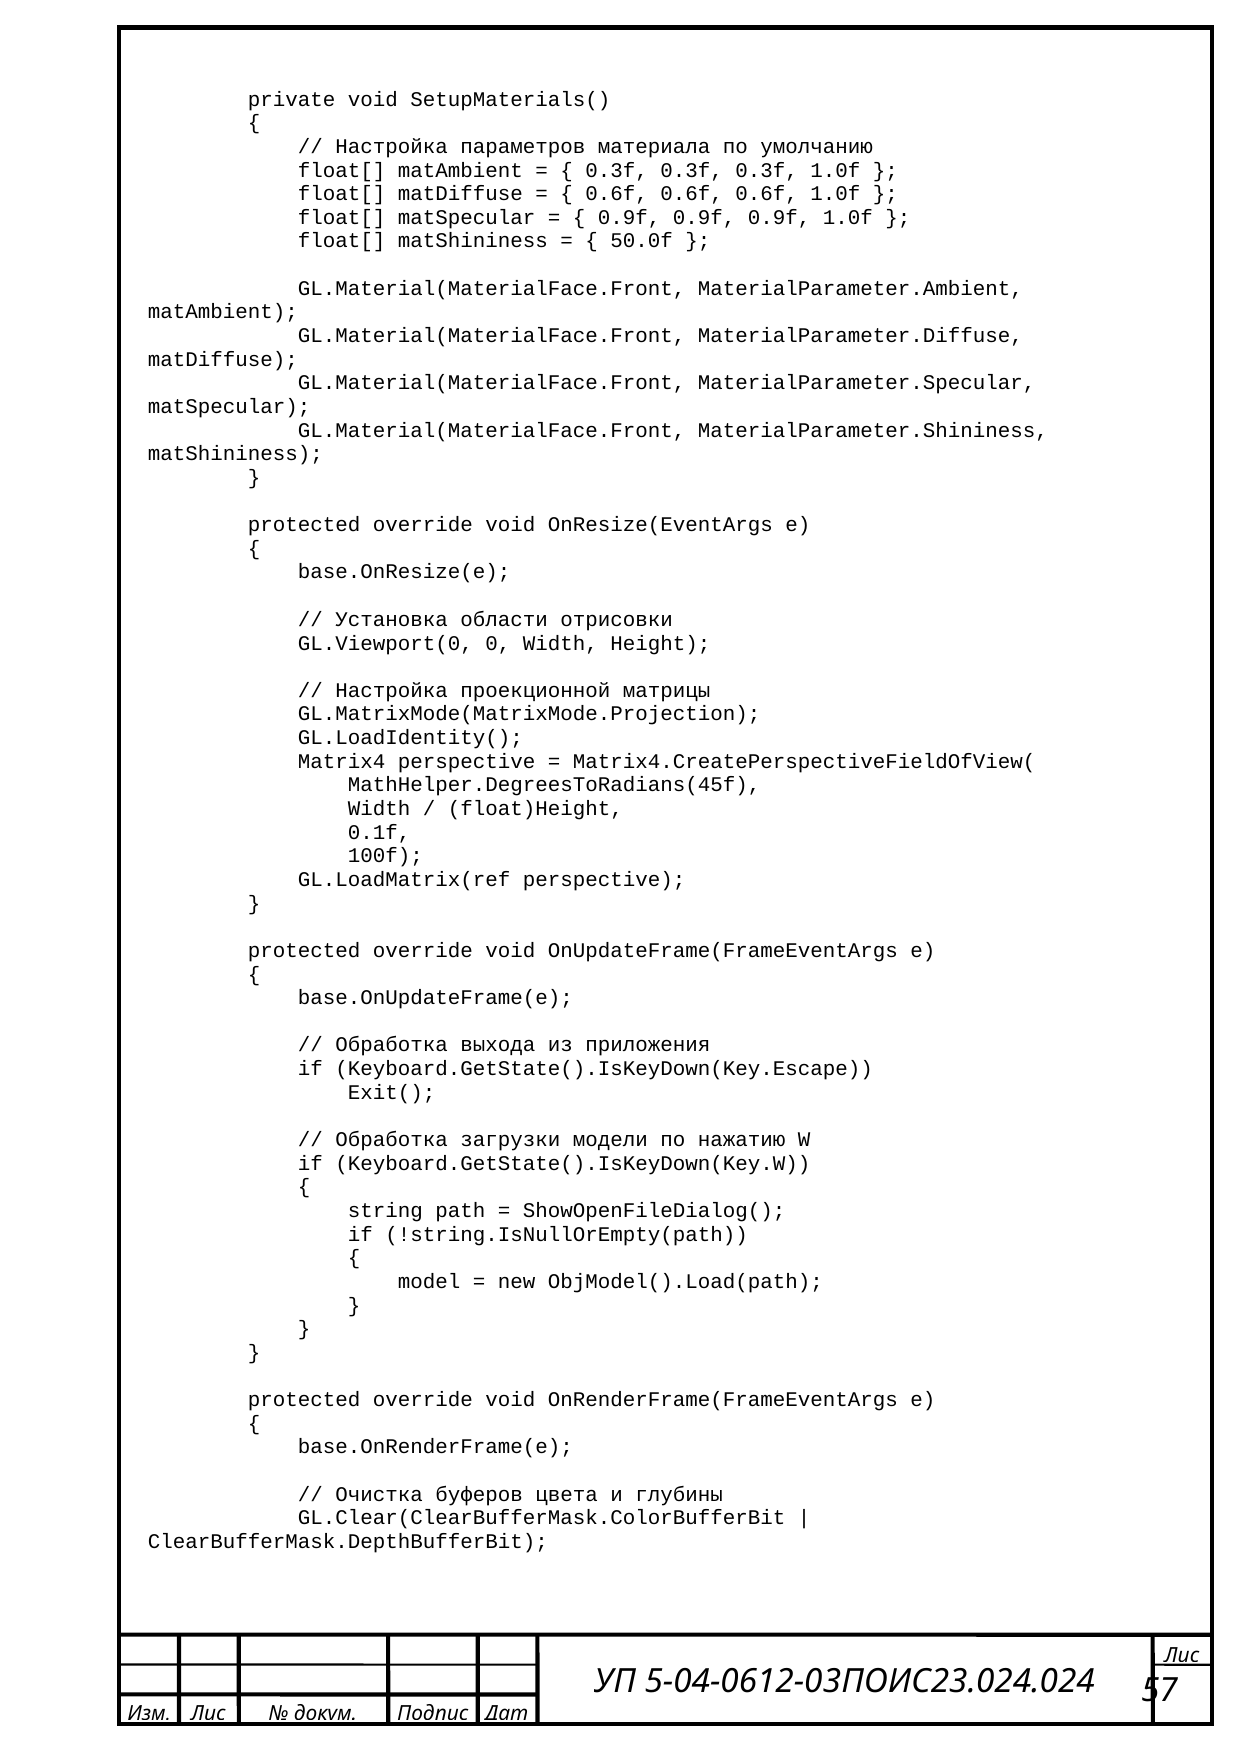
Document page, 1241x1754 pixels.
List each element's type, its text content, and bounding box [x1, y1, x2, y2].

text GL.Clear(ClearBufferMask.ColorBufferBit | ClearBufferMask.DepthBufferBit); [148, 1507, 1181, 1555]
text float[] matAmbient = { 0.3f, 0.3f, 0.3f, 1.0f }; [148, 159, 1181, 183]
text GL.LoadMatrix(ref perspective); [148, 869, 1181, 893]
text // Настройка параметров материала по умолчанию [148, 136, 1181, 159]
text GL.Material(MaterialFace.Front, MaterialParameter.Shininess, matShininess); [148, 420, 1181, 467]
text // Очистка буферов цвета и глубины [148, 1484, 1181, 1507]
text protected override void OnResize(EventArgs e) [148, 514, 1181, 538]
text base.OnUpdateFrame(e); [148, 987, 1181, 1011]
text float[] matSpecular = { 0.9f, 0.9f, 0.9f, 1.0f }; [148, 207, 1181, 231]
text GL.Material(MaterialFace.Front, MaterialParameter.Specular, matSpecular); [148, 372, 1181, 420]
text { [148, 1247, 1181, 1271]
text GL.LoadIdentity(); [148, 727, 1181, 751]
text string path = ShowOpenFileDialog(); [148, 1200, 1181, 1224]
text GL.Viewport(0, 0, Width, Height); [148, 632, 1181, 656]
text base.OnRenderFrame(e); [148, 1436, 1181, 1460]
text if (Keyboard.GetState().IsKeyDown(Key.W)) [148, 1153, 1181, 1176]
text { [148, 963, 1181, 987]
text if (!string.IsNullOrEmpty(path)) [148, 1224, 1181, 1247]
text { [148, 538, 1181, 562]
text GL.Material(MaterialFace.Front, MaterialParameter.Ambient, matAmbient); [148, 278, 1181, 325]
text protected override void OnRenderFrame(FrameEventArgs e) [148, 1389, 1181, 1413]
text Width / (float)Height, [148, 798, 1181, 822]
text { [148, 1176, 1181, 1200]
text protected override void OnUpdateFrame(FrameEventArgs e) [148, 940, 1181, 963]
text MathHelper.DegreesToRadians(45f), [148, 774, 1181, 798]
text float[] matDiffuse = { 0.6f, 0.6f, 0.6f, 1.0f }; [148, 183, 1181, 207]
text // Установка области отрисовки [148, 609, 1181, 632]
text } [148, 893, 1181, 916]
text 100f); [148, 845, 1181, 869]
text GL.Material(MaterialFace.Front, MaterialParameter.Diffuse, matDiffuse); [148, 325, 1181, 372]
text { [148, 1413, 1181, 1436]
text base.OnResize(e); [148, 562, 1181, 585]
text Matrix4 perspective = Matrix4.CreatePerspectiveFieldOfView( [148, 751, 1181, 774]
text float[] matShininess = { 50.0f }; [148, 231, 1181, 254]
text // Обработка выхода из приложения [148, 1034, 1181, 1058]
text } [148, 1294, 1181, 1318]
text GL.MatrixMode(MatrixMode.Projection); [148, 703, 1181, 727]
text // Настройка проекционной матрицы [148, 680, 1181, 703]
text // Обработка загрузки модели по нажатию W [148, 1129, 1181, 1153]
text private void SetupMaterials() [148, 89, 1181, 112]
text model = new ObjModel().Load(path); [148, 1271, 1181, 1294]
text } [148, 1342, 1181, 1366]
text Exit(); [148, 1082, 1181, 1105]
text 0.1f, [148, 822, 1181, 845]
text } [148, 1318, 1181, 1342]
text { [148, 112, 1181, 136]
text } [148, 467, 1181, 491]
text if (Keyboard.GetState().IsKeyDown(Key.Escape)) [148, 1058, 1181, 1082]
